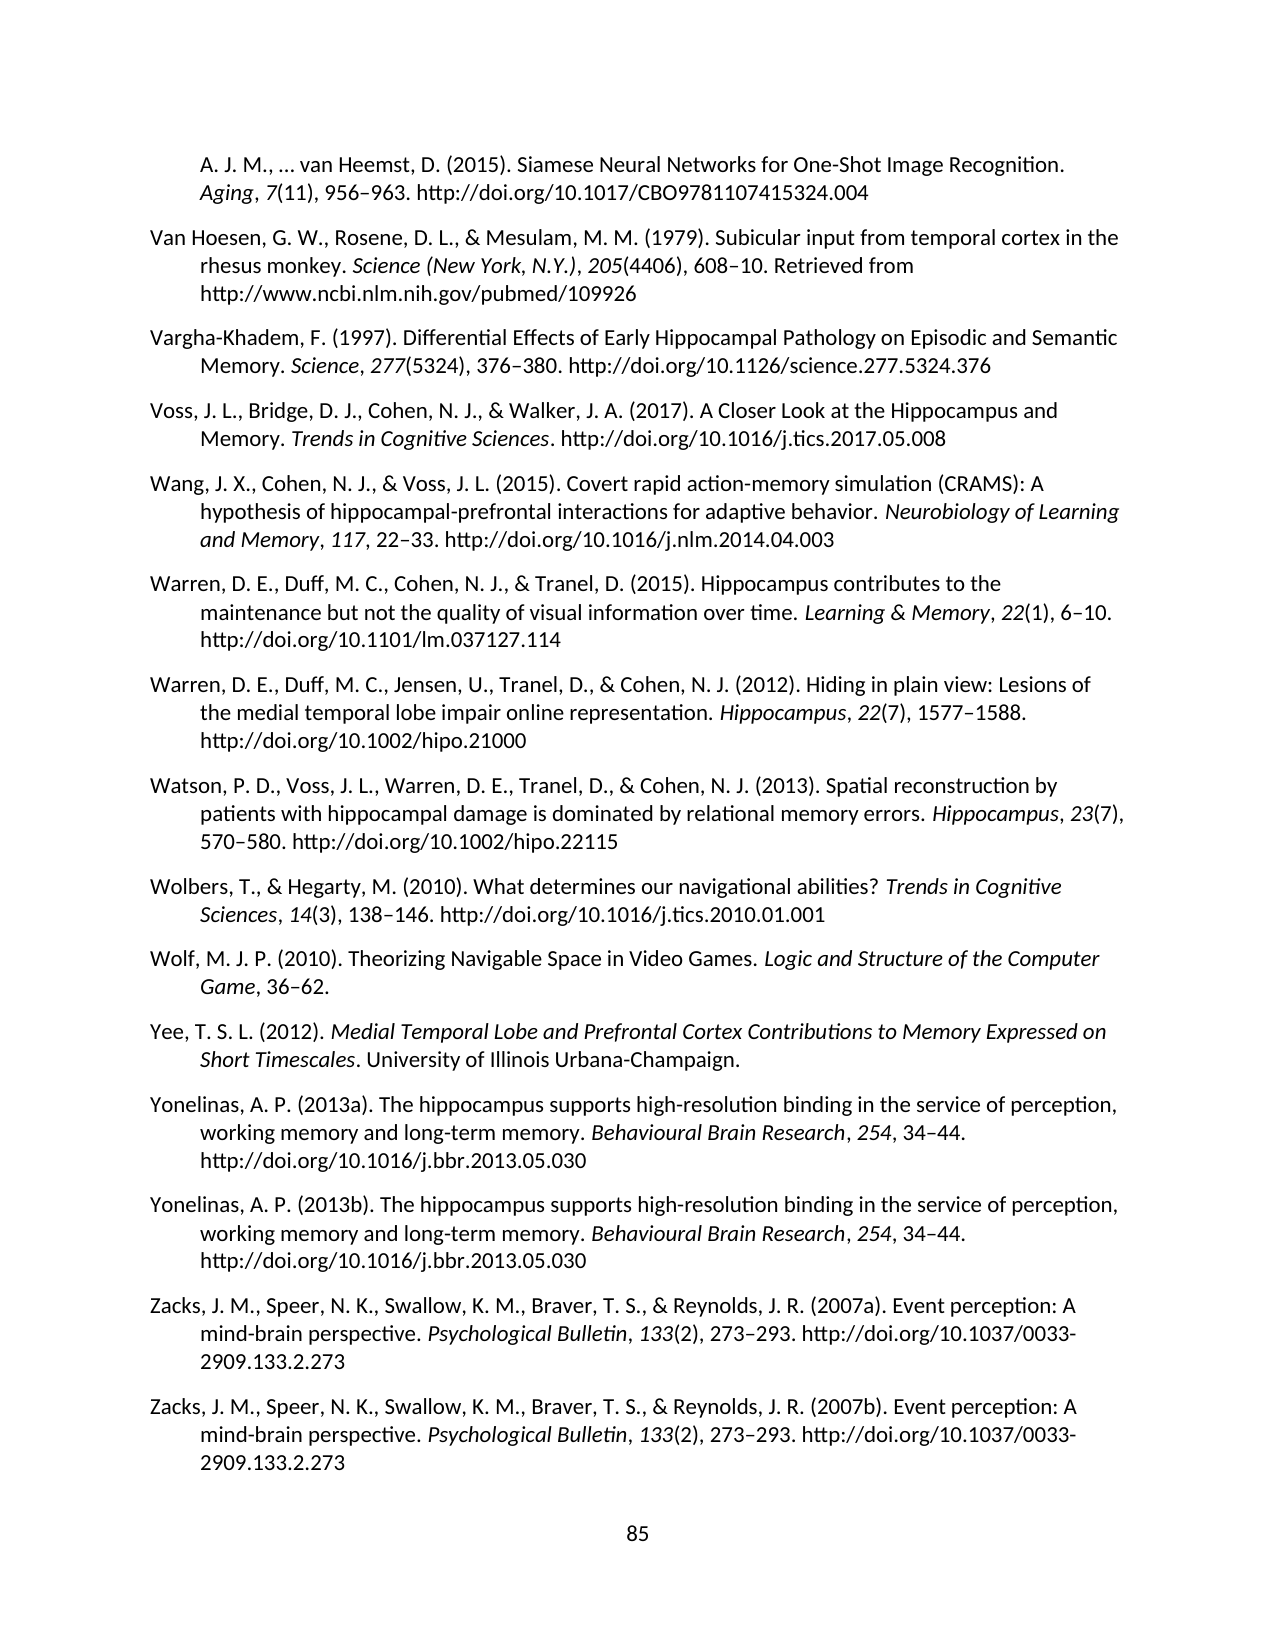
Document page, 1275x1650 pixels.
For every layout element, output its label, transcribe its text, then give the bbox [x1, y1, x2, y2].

text Voss, J. L., Bridge, D. J., Cohen, N. J., & Walker, J. A. (2017). A Closer Look at the Hippocampus and Memory. Trends in Cognitive Sciences. http://doi.org/10.1016/j.tics.2017.05.008 [150, 396, 1125, 452]
text Van Hoesen, G. W., Rosene, D. L., & Mesulam, M. M. (1979). Subicular input from temporal cortex in the rhesus monkey. Science (New York, N.Y.), 205(4406), 608–10. Retrieved from http://www.ncbi.nlm.nih.gov/pubmed/109926 [150, 223, 1125, 307]
text Yonelinas, A. P. (2013b). The hippocampus supports high-resolution binding in the service of perception, working memory and long-term memory. Behavioural Brain Research, 254, 34–44. http://doi.org/10.1016/j.bbr.2013.05.030 [150, 1191, 1125, 1275]
text Zacks, J. M., Speer, N. K., Swallow, K. M., Braver, T. S., & Reynolds, J. R. (2007b). Event perception: A mind-brain perspective. Psychological Bulletin, 133(2), 273–293. http://doi.org/10.1037/0033-2909.133.2.273 [150, 1392, 1125, 1476]
text Warren, D. E., Duff, M. C., Jensen, U., Tranel, D., & Cohen, N. J. (2012). Hiding in plain view: Lesions of the medial temporal lobe impair online representation. Hippocampus, 22(7), 1577–1588. http://doi.org/10.1002/hipo.21000 [150, 670, 1125, 754]
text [150, 150, 1125, 206]
text Warren, D. E., Duff, M. C., Cohen, N. J., & Tranel, D. (2015). Hippocampus contributes to the maintenance but not the quality of visual information over time. Learning & Memory, 22(1), 6–10. http://doi.org/10.1101/lm.037127.114 [150, 569, 1125, 654]
text Wolf, M. J. P. (2010). Theorizing Navigable Space in Video Games. Logic and Structure of the Computer Game, 36–62. [150, 944, 1125, 1001]
text Yonelinas, A. P. (2013a). The hippocampus supports high-resolution binding in the service of perception, working memory and long-term memory. Behavioural Brain Research, 254, 34–44. http://doi.org/10.1016/j.bbr.2013.05.030 [150, 1090, 1125, 1174]
text Watson, P. D., Voss, J. L., Warren, D. E., Tranel, D., & Cohen, N. J. (2013). Spatial reconstruction by patients with hippocampal damage is dominated by relational memory errors. Hippocampus, 23(7), 570–580. http://doi.org/10.1002/hipo.22115 [150, 771, 1125, 855]
text Wang, J. X., Cohen, N. J., & Voss, J. L. (2015). Covert rapid action-memory simulation (CRAMS): A hypothesis of hippocampal-prefrontal interactions for adaptive behavior. Neurobiology of Learning and Memory, 117, 22–33. http://doi.org/10.1016/j.nlm.2014.04.003 [150, 469, 1125, 553]
text Yee, T. S. L. (2012). Medial Temporal Lobe and Prefrontal Cortex Contributions to Memory Expressed on Short Timescales. University of Illinois Urbana-Champaign. [150, 1017, 1125, 1073]
text Wolbers, T., & Hegarty, M. (2010). What determines our navigational abilities? Trends in Cognitive Sciences, 14(3), 138–146. http://doi.org/10.1016/j.tics.2010.01.001 [150, 872, 1125, 928]
text Vargha-Khadem, F. (1997). Differential Effects of Early Hippocampal Pathology on Episodic and Semantic Memory. Science, 277(5324), 376–380. http://doi.org/10.1126/science.277.5324.376 [150, 323, 1125, 379]
text Zacks, J. M., Speer, N. K., Swallow, K. M., Braver, T. S., & Reynolds, J. R. (2007a). Event perception: A mind-brain perspective. Psychological Bulletin, 133(2), 273–293. http://doi.org/10.1037/0033-2909.133.2.273 [150, 1291, 1125, 1375]
